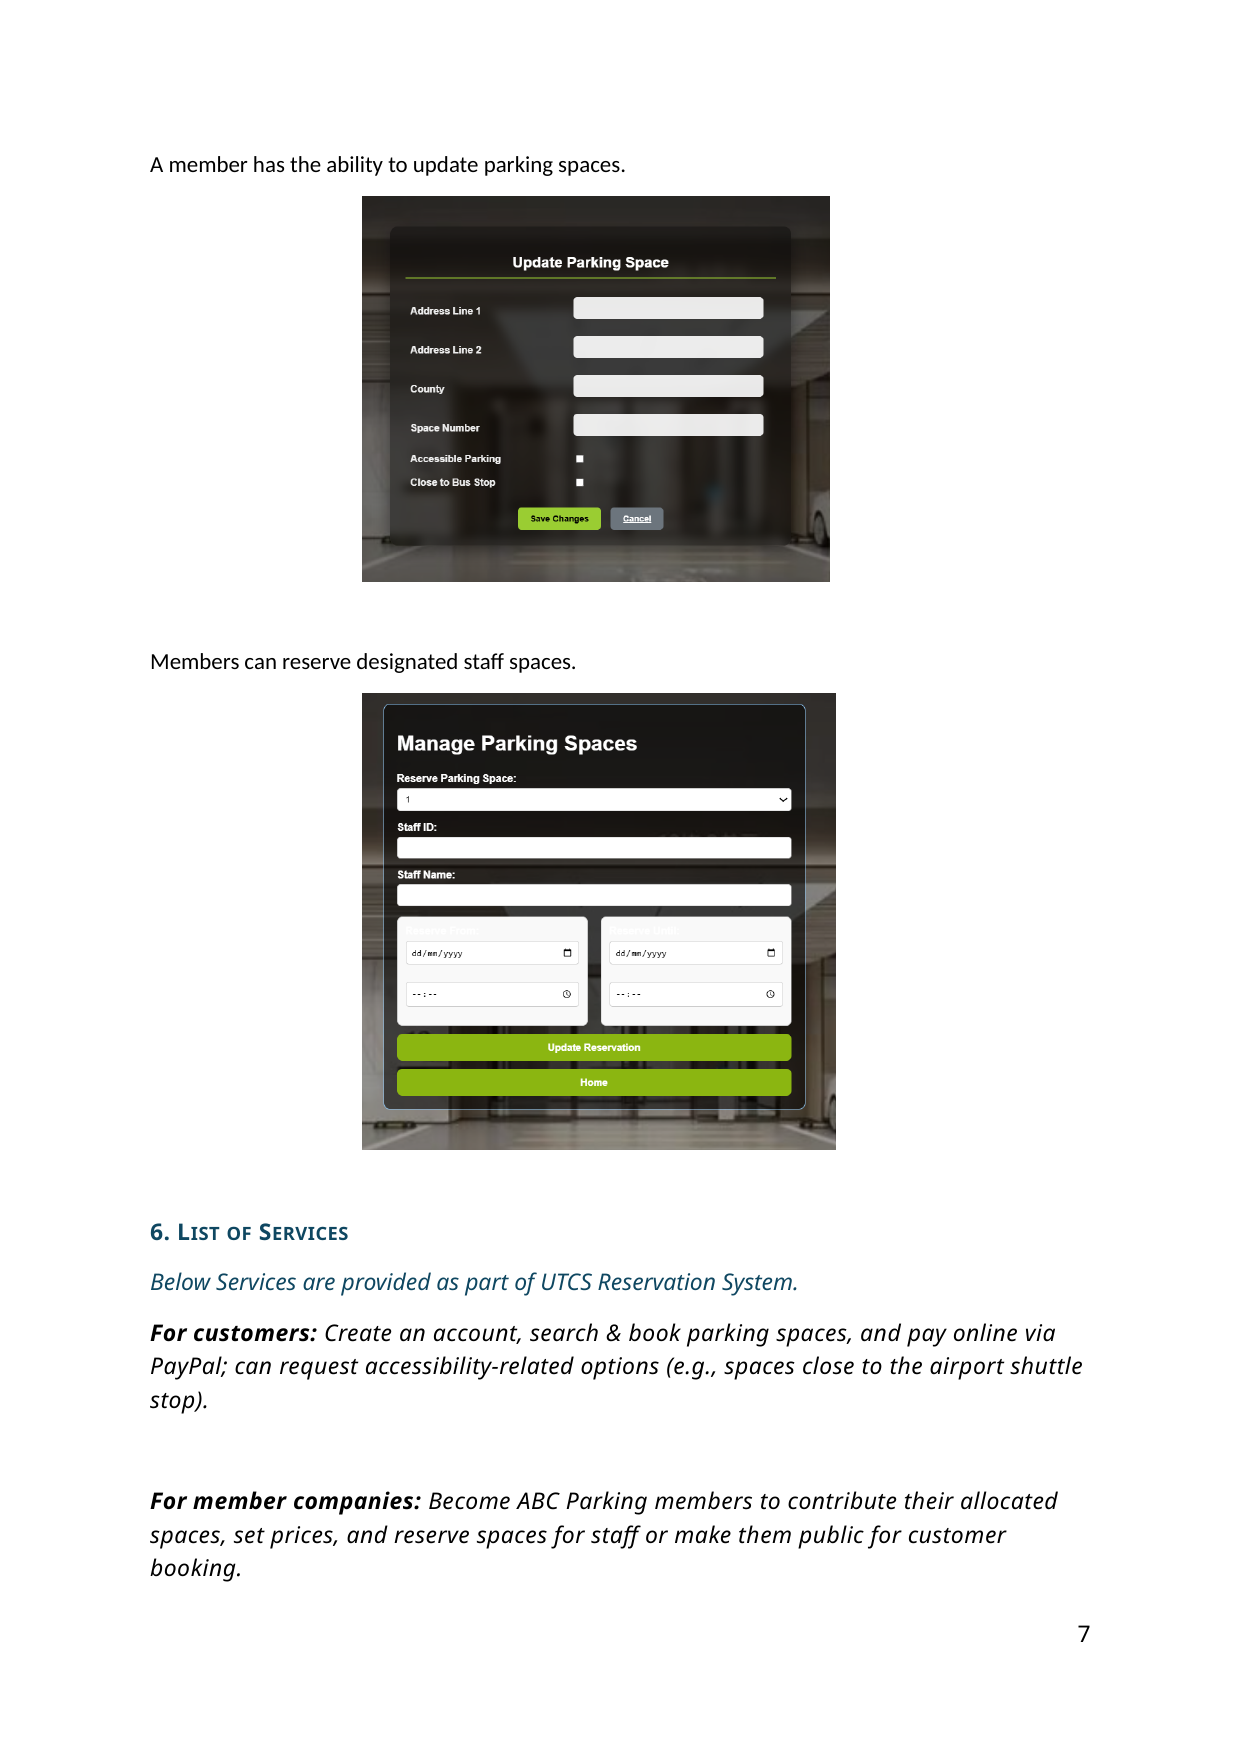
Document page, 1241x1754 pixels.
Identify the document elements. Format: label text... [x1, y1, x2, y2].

picture [362, 693, 836, 1150]
text Below Services are provided as part of UTCS Reservation System. [150, 1266, 1090, 1297]
text 6. List of Services [150, 1216, 1090, 1247]
text For member companies: Become ABC Parking members to contribute their allocated spaces, set prices, and reserve spaces for staff or make them public for customer booking. [150, 1485, 1090, 1583]
text For customers: Create an account, search & book parking spaces, and pay online via PayPal; can request accessibility-related options (e.g., spaces close to the airport shuttle stop). [150, 1316, 1090, 1415]
text A member has the ability to update parking spaces. [150, 150, 1090, 178]
picture [362, 196, 830, 582]
text Members can reserve designated staff spaces. [150, 647, 1090, 675]
